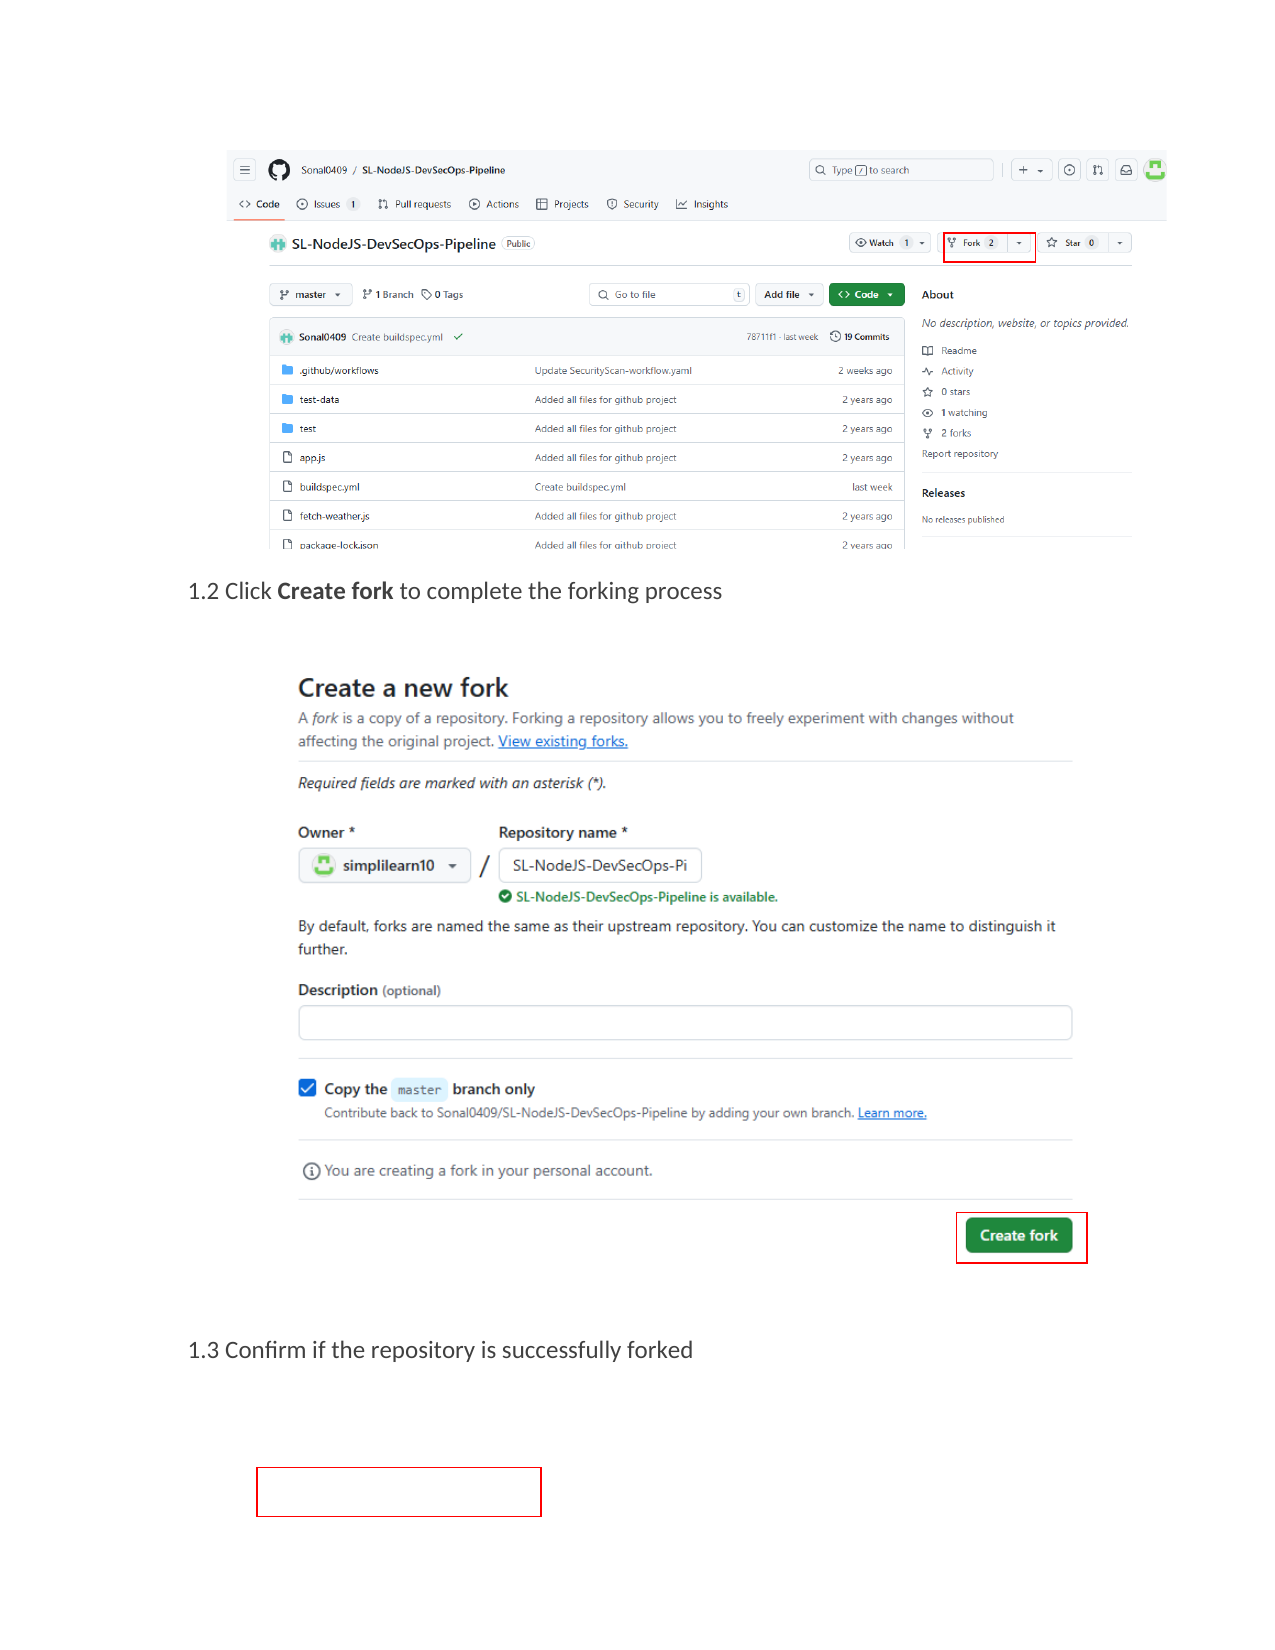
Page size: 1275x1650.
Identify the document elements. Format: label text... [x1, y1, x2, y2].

picture [225, 644, 1166, 1266]
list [187, 1334, 1125, 1400]
picture [226, 150, 1167, 549]
